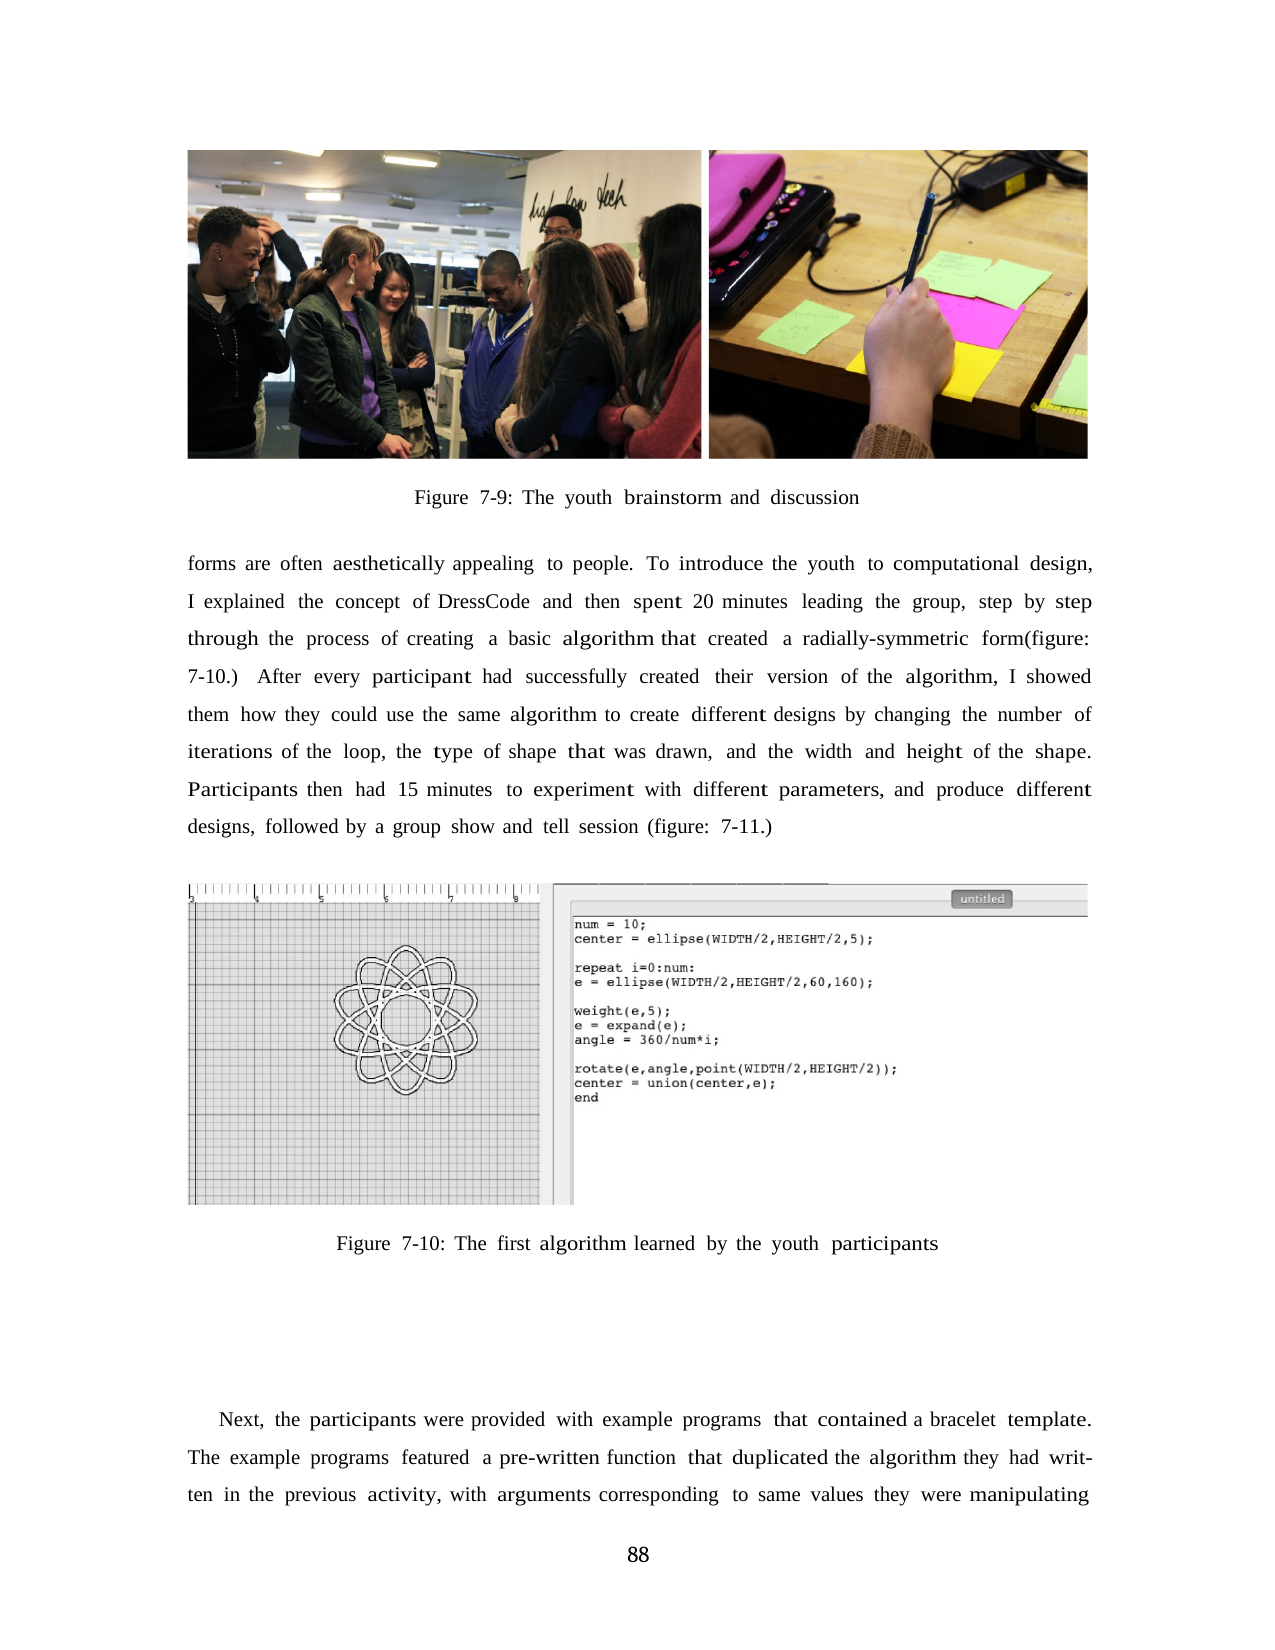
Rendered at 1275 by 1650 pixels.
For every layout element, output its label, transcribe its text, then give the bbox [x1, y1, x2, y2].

text forms are often aesthetically appealing to people. To introduce the youth to computational design, I explained the concept of DressCode and then spent 20 minutes leading the group, step by step through the process of creating a basic algorithm that created a radially-symmetric form(figure: [187, 551, 1093, 650]
text designs, followed by a group show and tell session (figure: 7-11.) [187, 814, 777, 838]
text Next, the participants were provided with example programs that contained a bracelet template. The example programs featured a pre-written function that duplicated the algorithm they had writ- ten in the previous activity, with arguments corresponding to same values they were manipulating [187, 1407, 1093, 1506]
picture [187, 150, 1088, 459]
text Figure 7-9: The youth brainstorm and discussion [414, 485, 1102, 509]
text 7-10.) After every participant had successfully created their version of the algorithm, I showed them how they could use the same algorithm to create different designs by changing the number of iterations of the loop, the type of shape that was drawn, and the width and height of the shape. Participants then had 15 minutes to experiment with different parameters, and produce different [187, 664, 1093, 801]
picture [187, 883, 1088, 1205]
text Figure 7-10: The first algorithm learned by the youth participants [336, 1231, 1102, 1255]
